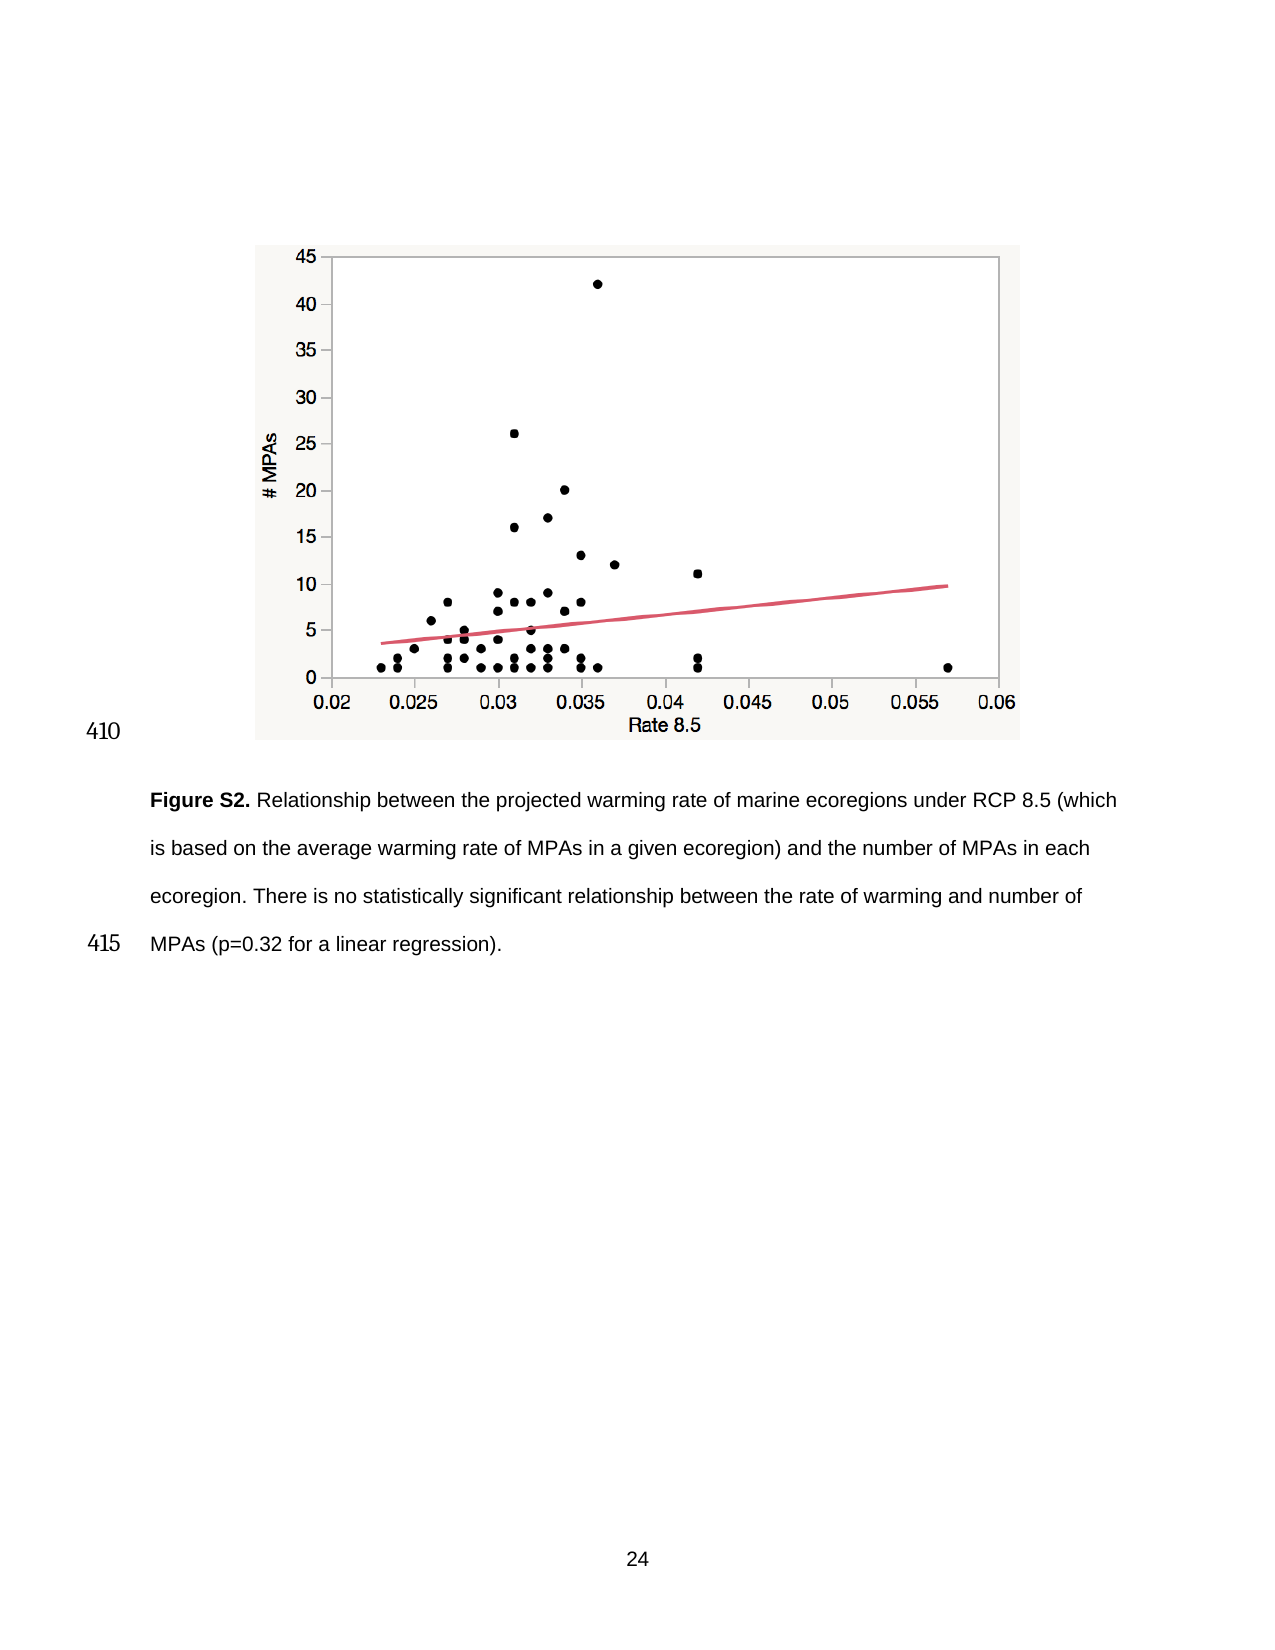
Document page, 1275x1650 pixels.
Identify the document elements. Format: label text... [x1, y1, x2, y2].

picture [255, 245, 1020, 740]
text Figure S2. Relationship between the projected warming rate of marine ecoregions under RCP 8.5 (which is based on the average warming rate of MPAs in a given ecoregion) and the number of MPAs in each ecoregion. There is no statistically significant relationship between the rate of warming and number of MPAs (p=0.32 for a linear regression). [150, 788, 1125, 955]
